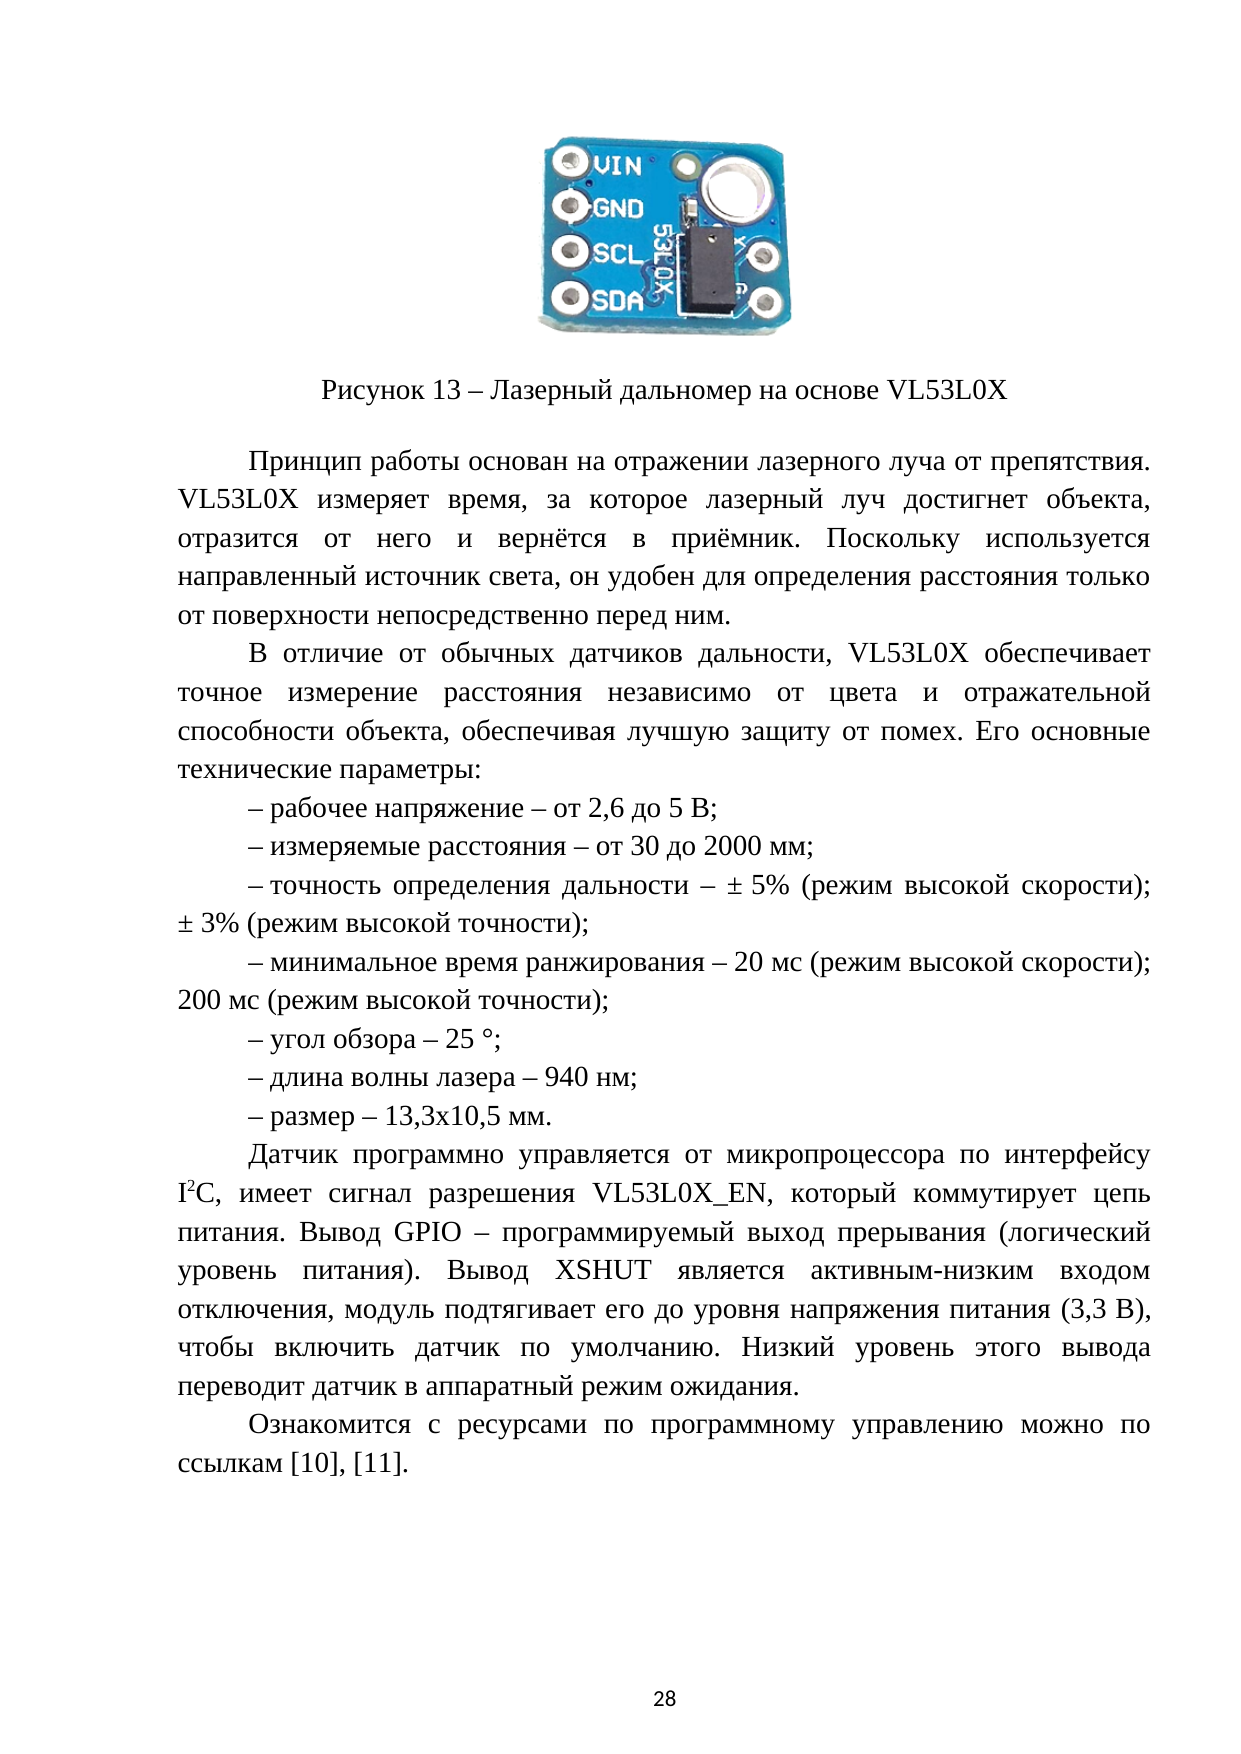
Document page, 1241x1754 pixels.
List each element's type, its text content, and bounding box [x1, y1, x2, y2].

text – размер – 13,3x10,5 мм. [177, 1098, 1152, 1132]
text – длина волны лазера – 940 нм; [177, 1059, 1152, 1093]
picture [518, 118, 811, 352]
text – рабочее напряжение – от 2,6 до 5 В; [177, 790, 1152, 823]
text – измеряемые расстояния – от 30 до 2000 мм; [177, 828, 1152, 862]
text – угол обзора – 25 °; [177, 1021, 1152, 1054]
text В отличие от обычных датчиков дальности, VL53L0X обеспечивает точное измерение расстояния независимо от цвета и отражательной способности объекта, обеспечивая лучшую защиту от помех. Его основные технические параметры: [177, 636, 1152, 785]
text Ознакомится с ресурсами по программному управлению можно по ссылкам [10], [11]. [177, 1406, 1152, 1478]
text – минимальное время ранжирования – 20 мс (режим высокой скорости); 200 мс (режим высокой точности); [177, 944, 1152, 1016]
text Принцип работы основан на отражении лазерного луча от препятствия. VL53L0X измеряет время, за которое лазерный луч достигнет объекта, отразится от него и вернётся в приёмник. Поскольку используется направленный источник света, он удобен для определения расстояния только от поверхности непосредственно перед ним. [177, 443, 1152, 631]
text – точность определения дальности – ± 5% (режим высокой скорости); ± 3% (режим высокой точности); [177, 867, 1152, 939]
text Датчик программно управляется от микропроцессора по интерфейсу I2C, имеет сигнал разрешения VL53L0X_EN, который коммутирует цепь питания. Вывод GPIO – программируемый выход прерывания (логический уровень питания). Вывод XSHUT является активным-низким входом отключения, модуль подтягивает его до уровня напряжения питания (3,3 В), чтобы включить датчик по умолчанию. Низкий уровень этого вывода переводит датчик в аппаратный режим ожидания. [177, 1137, 1152, 1401]
text Рисунок 13 – Лазерный дальномер на основе VL53L0X [177, 372, 1152, 405]
